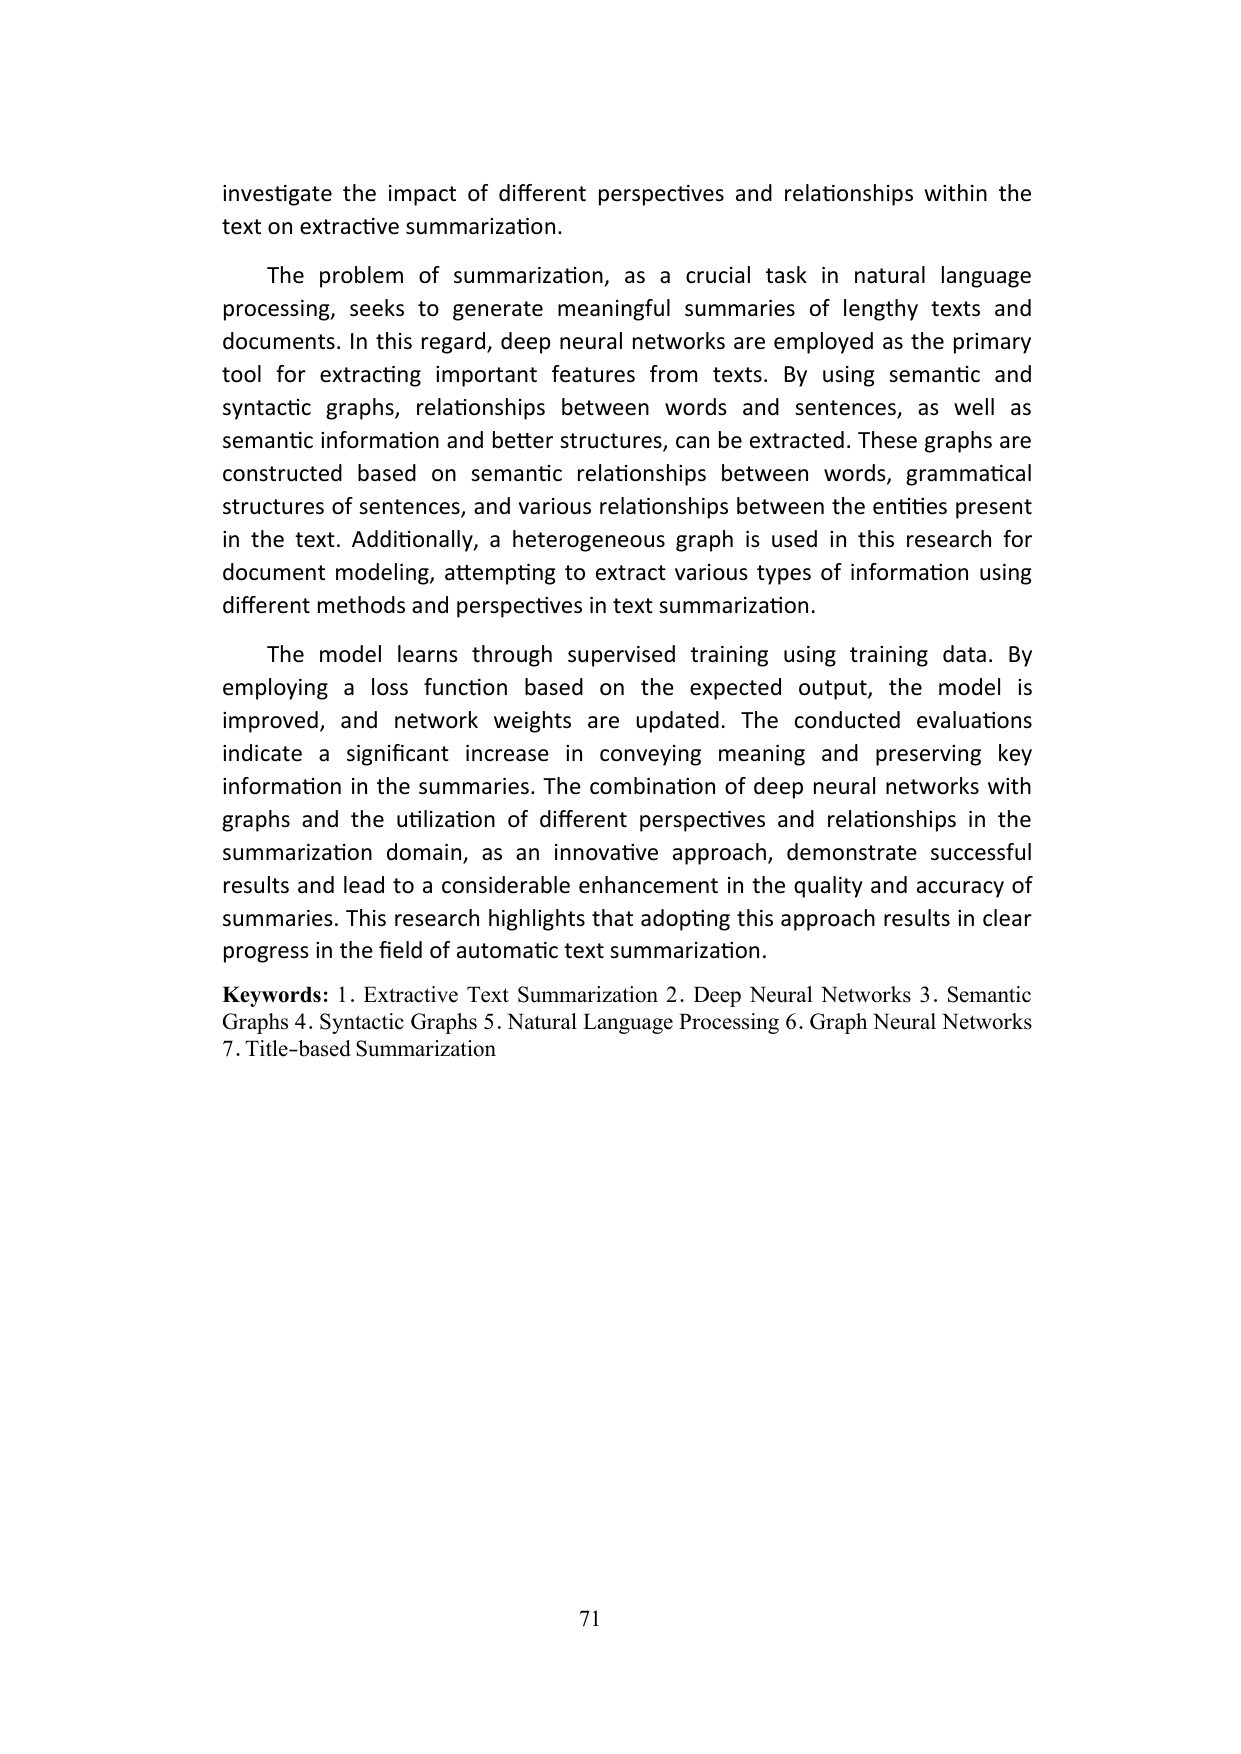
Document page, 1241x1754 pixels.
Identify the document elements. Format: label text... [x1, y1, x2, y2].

text Keywords: 1. Extractive Text Summarization 2. Deep Neural Networks 3. Semantic Graphs 4. Syntactic Graphs 5. Natural Language Processing 6. Graph Neural Networks 7. Title-based Summarization [222, 984, 1033, 1066]
text The problem of summarization, as a crucial task in natural language processing, seeks to generate meaningful summaries of lengthy texts and documents. In this regard, deep neural networks are employed as the primary tool for extracting important features from texts. By using semantic and syntactic graphs, relationships between words and sentences, as well as semantic information and better structures, can be extracted. These graphs are constructed based on semantic relationships between words, grammatical structures of sentences, and various relationships between the entities present in the text. Additionally, a heterogeneous graph is used in this research for document modeling, attempting to extract various types of information using different methods and perspectives in text summarization. [222, 260, 1033, 619]
text The model learns through supervised training using training data. By employing a loss function based on the expected output, the model is improved, and network weights are updated. The conducted evaluations indicate a significant increase in conveying meaning and preserving key information in the summaries. The combination of deep neural networks with graphs and the utilization of different perspectives and relationships in the summarization domain, as an innovative approach, demonstrate successful results and lead to a considerable enhancement in the quality and accuracy of summaries. This research highlights that adopting this approach results in clear progress in the field of automatic text summarization. [222, 638, 1033, 965]
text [222, 177, 1033, 241]
